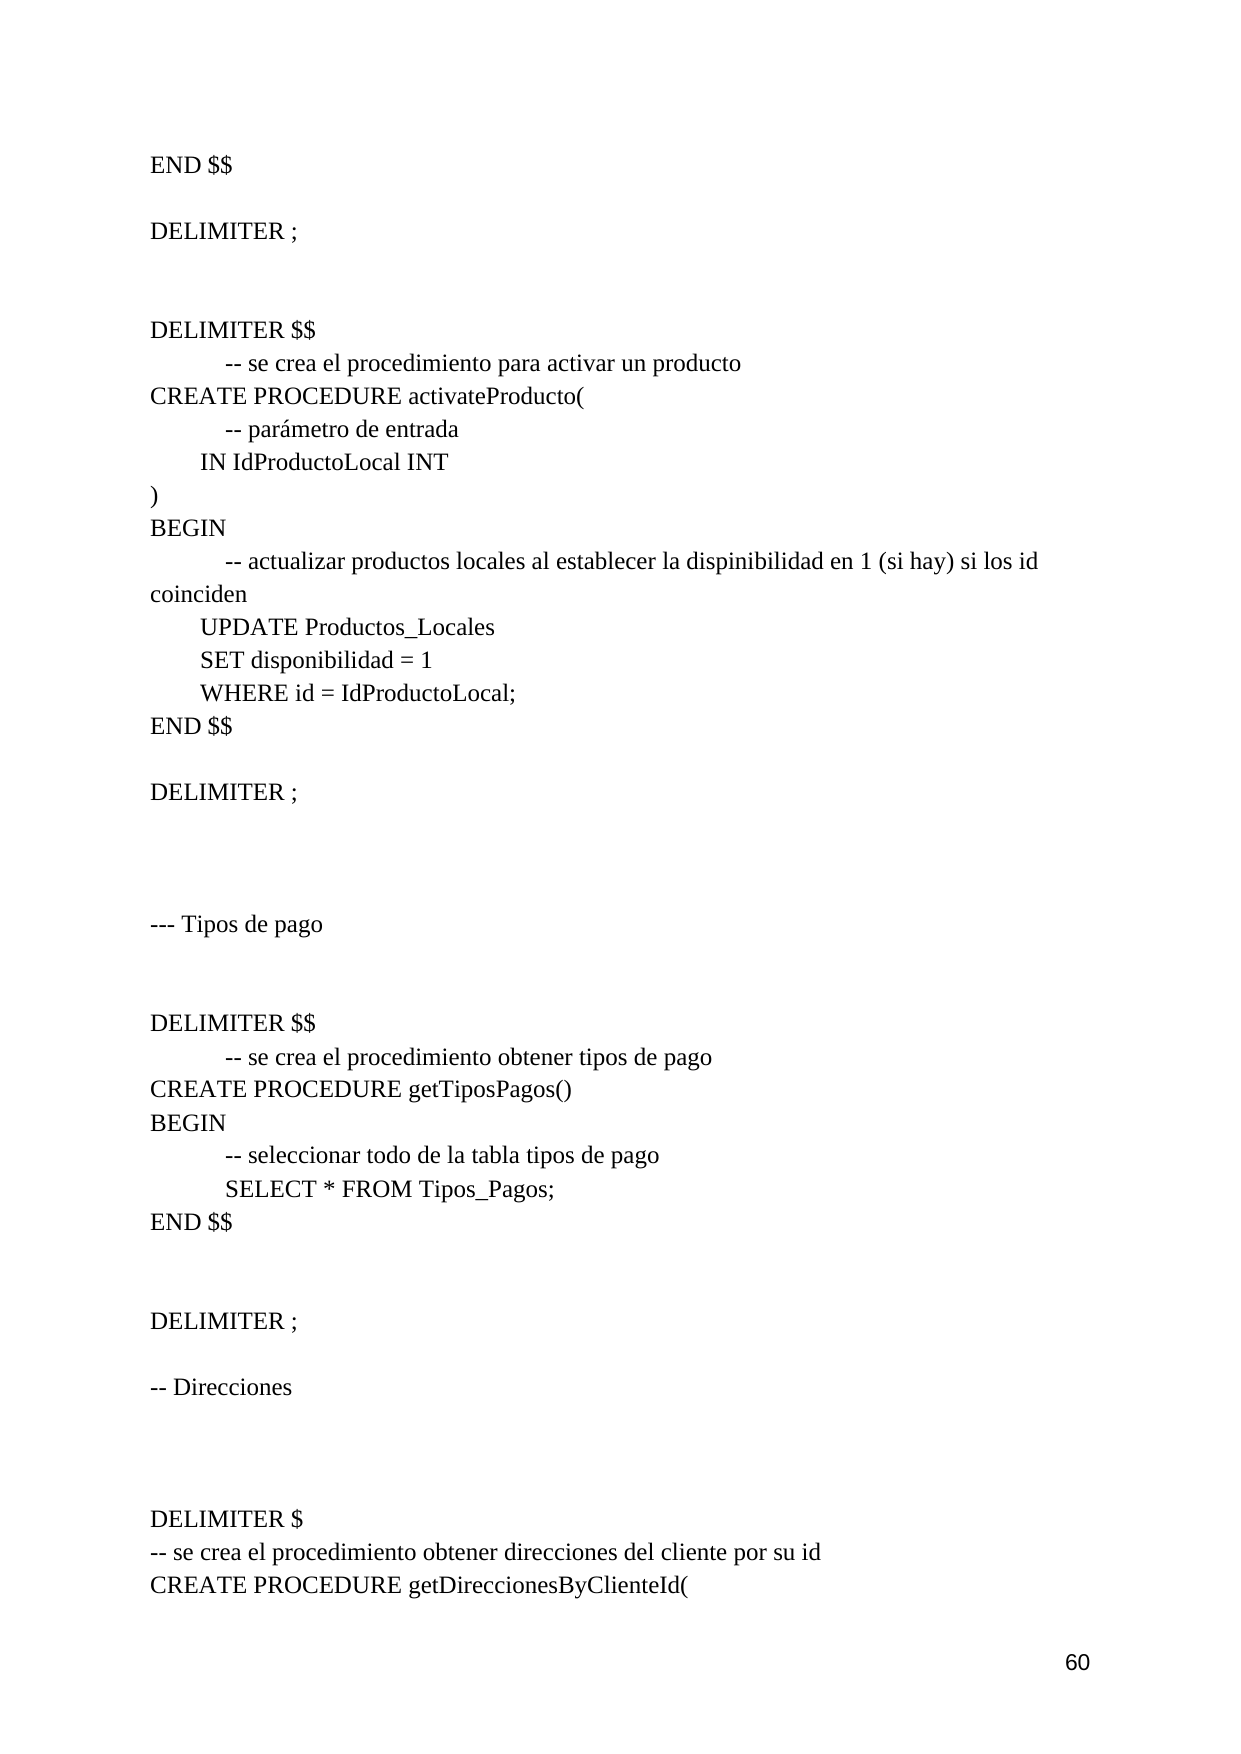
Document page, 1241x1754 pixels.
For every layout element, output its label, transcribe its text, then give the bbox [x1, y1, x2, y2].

text UPDATE Productos_Locales [150, 612, 1090, 641]
text -- parámetro de entrada [150, 414, 1090, 443]
text -- se crea el procedimiento para activar un producto [150, 348, 1090, 377]
text DELIMITER ; [150, 1306, 1090, 1334]
text CREATE PROCEDURE activateProducto( [150, 381, 1090, 410]
text DELIMITER $$ [150, 315, 1090, 344]
text SELECT * FROM Tipos_Pagos; [150, 1174, 1090, 1202]
text --- Tipos de pago [150, 909, 1090, 938]
text WHERE id = IdProductoLocal; [150, 678, 1090, 707]
text BEGIN [150, 1108, 1090, 1136]
text DELIMITER ; [150, 216, 1090, 245]
text -- Direcciones [150, 1372, 1090, 1401]
text ) [150, 480, 1090, 509]
text -- se crea el procedimiento obtener tipos de pago [150, 1042, 1090, 1070]
text -- se crea el procedimiento obtener direcciones del cliente por su id [150, 1537, 1090, 1566]
text BEGIN [150, 513, 1090, 542]
text END $$ [150, 1207, 1090, 1235]
text CREATE PROCEDURE getDireccionesByClienteId( [150, 1570, 1090, 1599]
text SET disponibilidad = 1 [150, 645, 1090, 674]
text END $$ [150, 150, 1090, 179]
text -- actualizar productos locales al establecer la dispinibilidad en 1 (si hay) si los id coinciden [150, 546, 1090, 608]
text DELIMITER $$ [150, 1008, 1090, 1037]
text END $$ [150, 711, 1090, 740]
text DELIMITER ; [150, 777, 1090, 806]
text CREATE PROCEDURE getTiposPagos() [150, 1074, 1090, 1103]
text DELIMITER $ [150, 1504, 1090, 1533]
text IN IdProductoLocal INT [150, 447, 1090, 476]
text -- seleccionar todo de la tabla tipos de pago [150, 1141, 1090, 1169]
